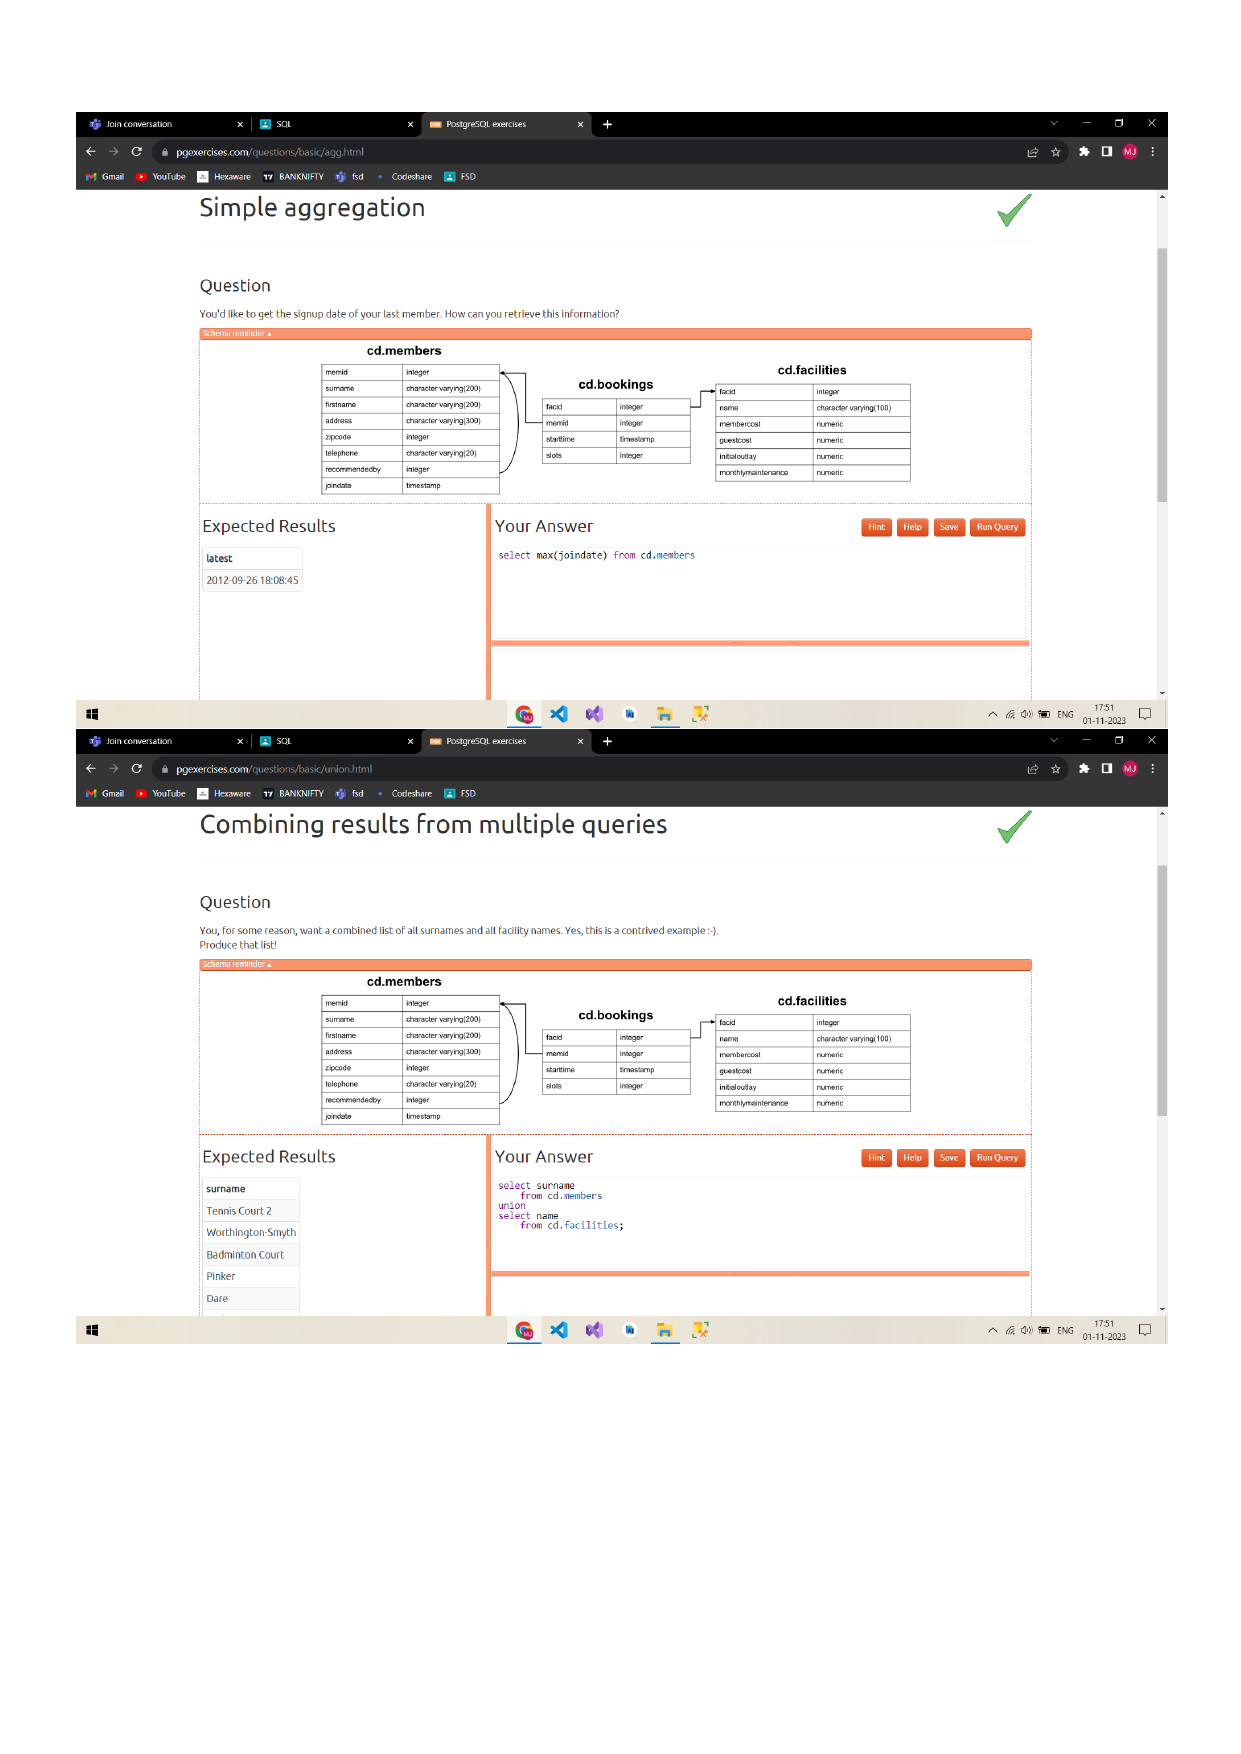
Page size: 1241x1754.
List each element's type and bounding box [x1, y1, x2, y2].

picture [76, 729, 1168, 1344]
picture [76, 112, 1168, 728]
